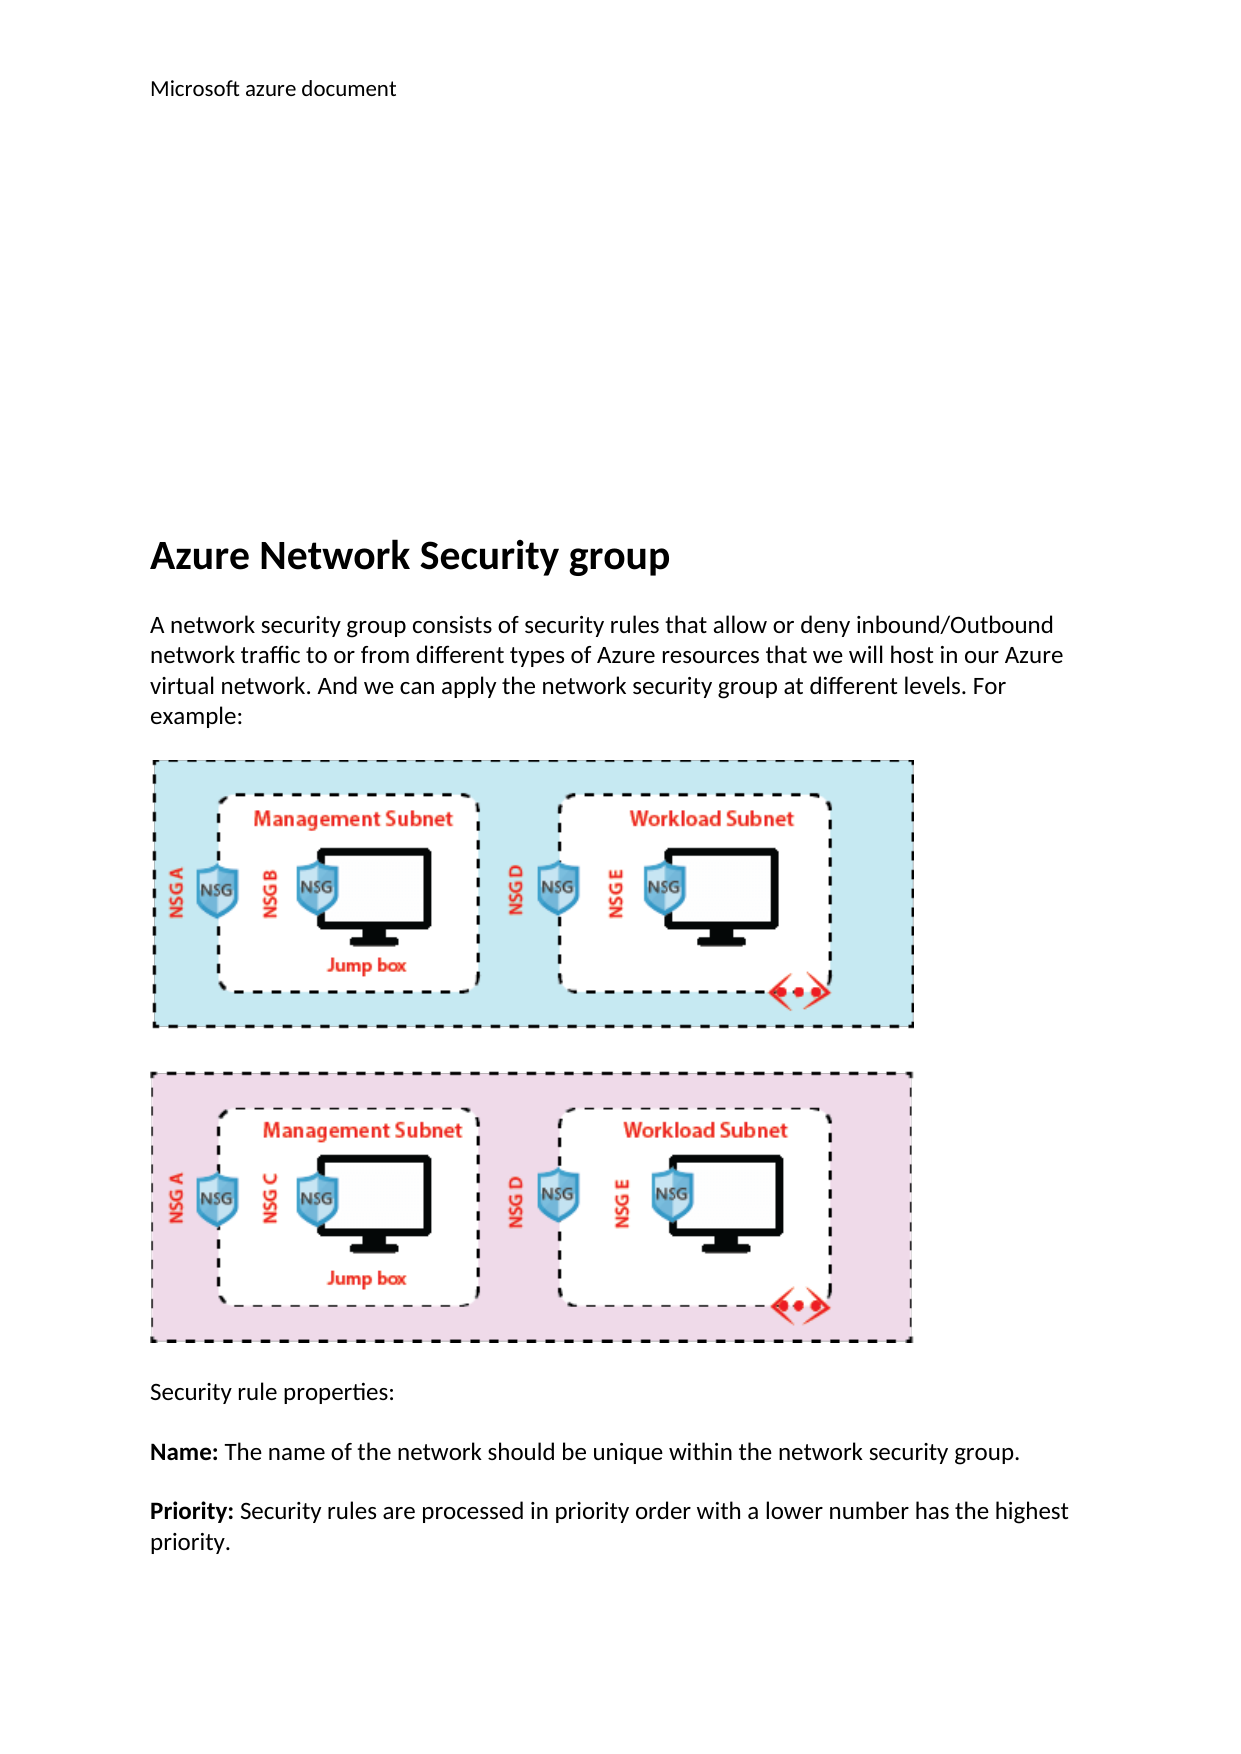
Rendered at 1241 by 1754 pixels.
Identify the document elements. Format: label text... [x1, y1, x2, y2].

picture [150, 760, 914, 1343]
text Priority: Security rules are processed in priority order with a lower number has the highest priority. [150, 1496, 1090, 1557]
text Name: The name of the network should be unique within the network security group. [150, 1436, 1090, 1466]
subtitle Azure Network Security group [150, 529, 1090, 579]
text A network security group consists of security rules that allow or deny inbound/Outbound network traffic to or from different types of Azure resources that we will host in our Azure virtual network. And we can apply the network security group at different levels. For example: [150, 609, 1090, 731]
subtitle Security rule properties: [150, 1374, 1090, 1407]
